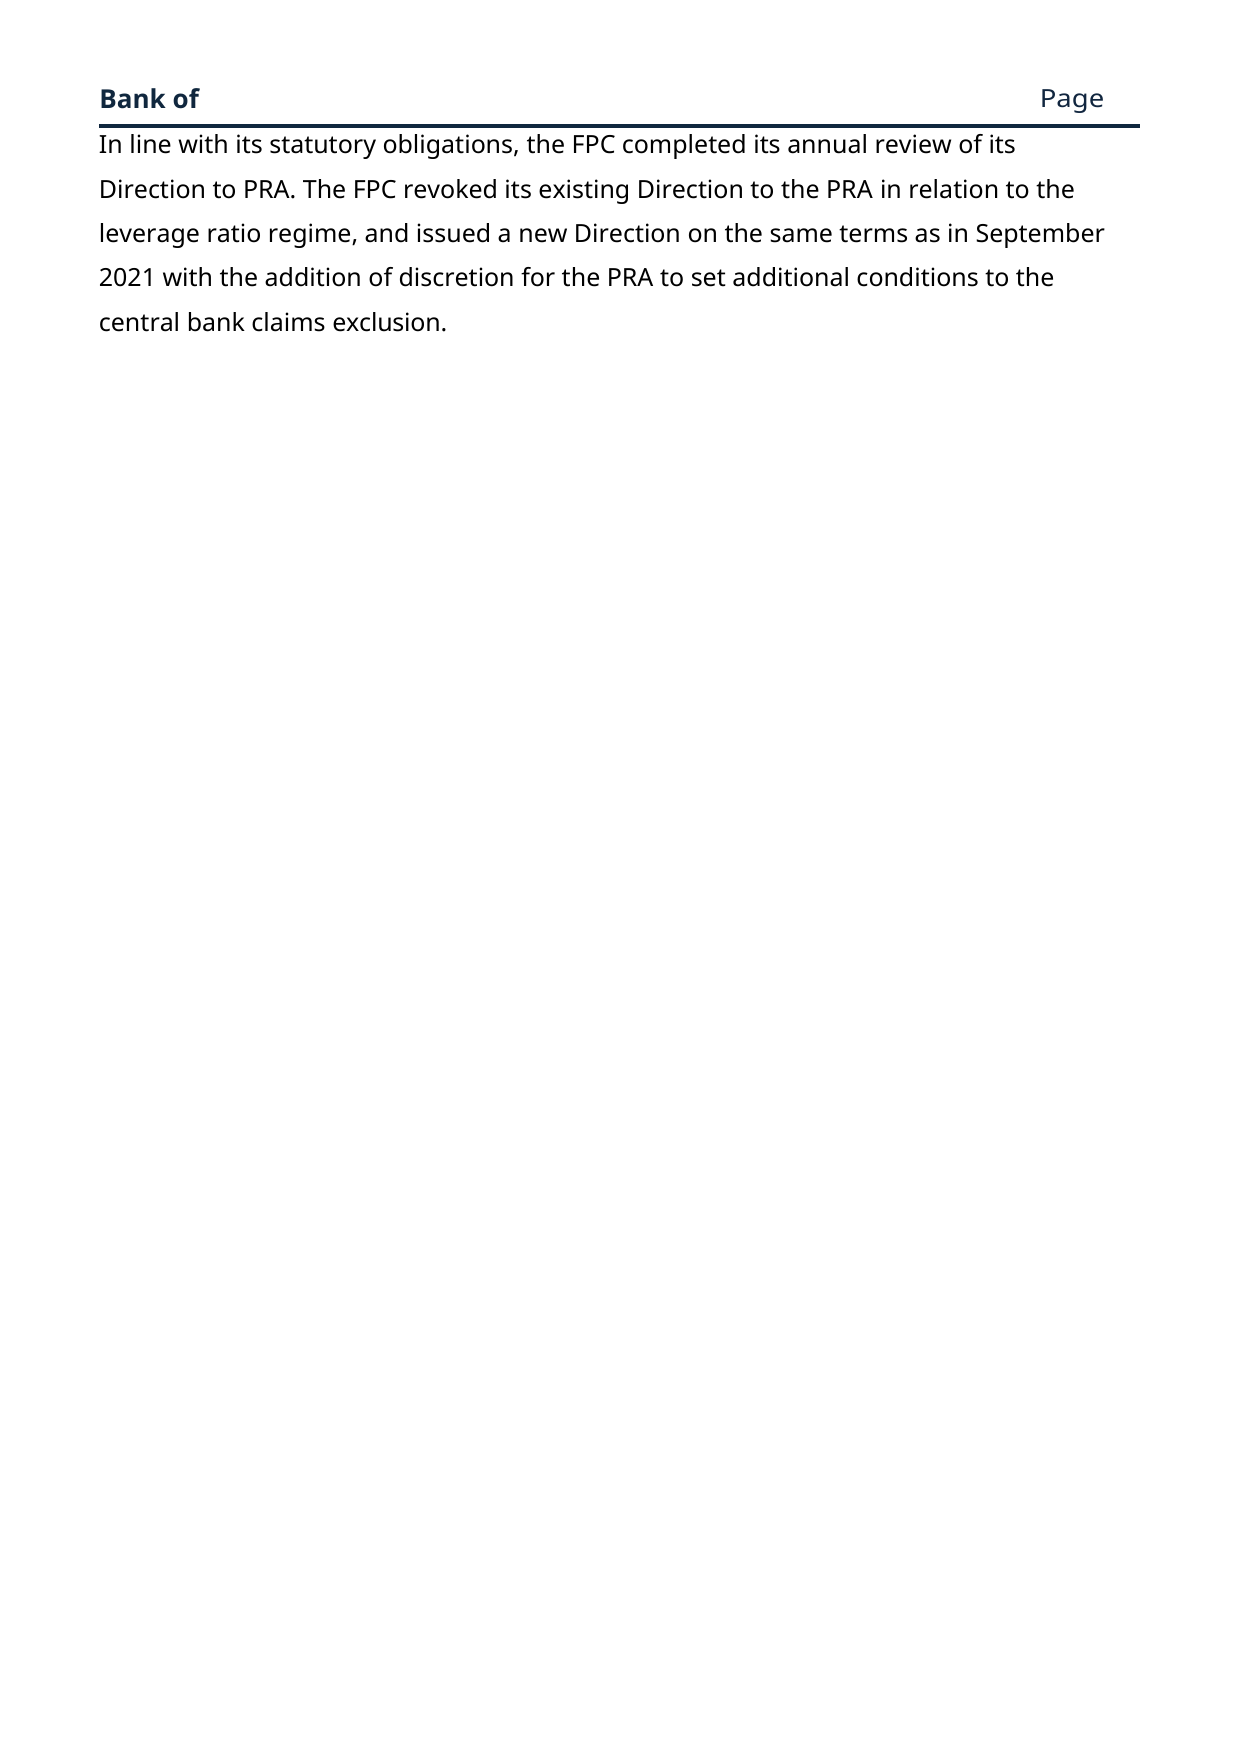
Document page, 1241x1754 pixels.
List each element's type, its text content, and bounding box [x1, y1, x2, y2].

text In line with its statutory obligations, the FPC completed its annual review of its Direction to PRA. The FPC revoked its existing Direction to the PRA in relation to the leverage ratio regime, and issued a new Direction on the same terms as in September 2021 with the addition of discretion for the PRA to set additional conditions to the central bank claims exclusion. [99, 127, 1128, 338]
